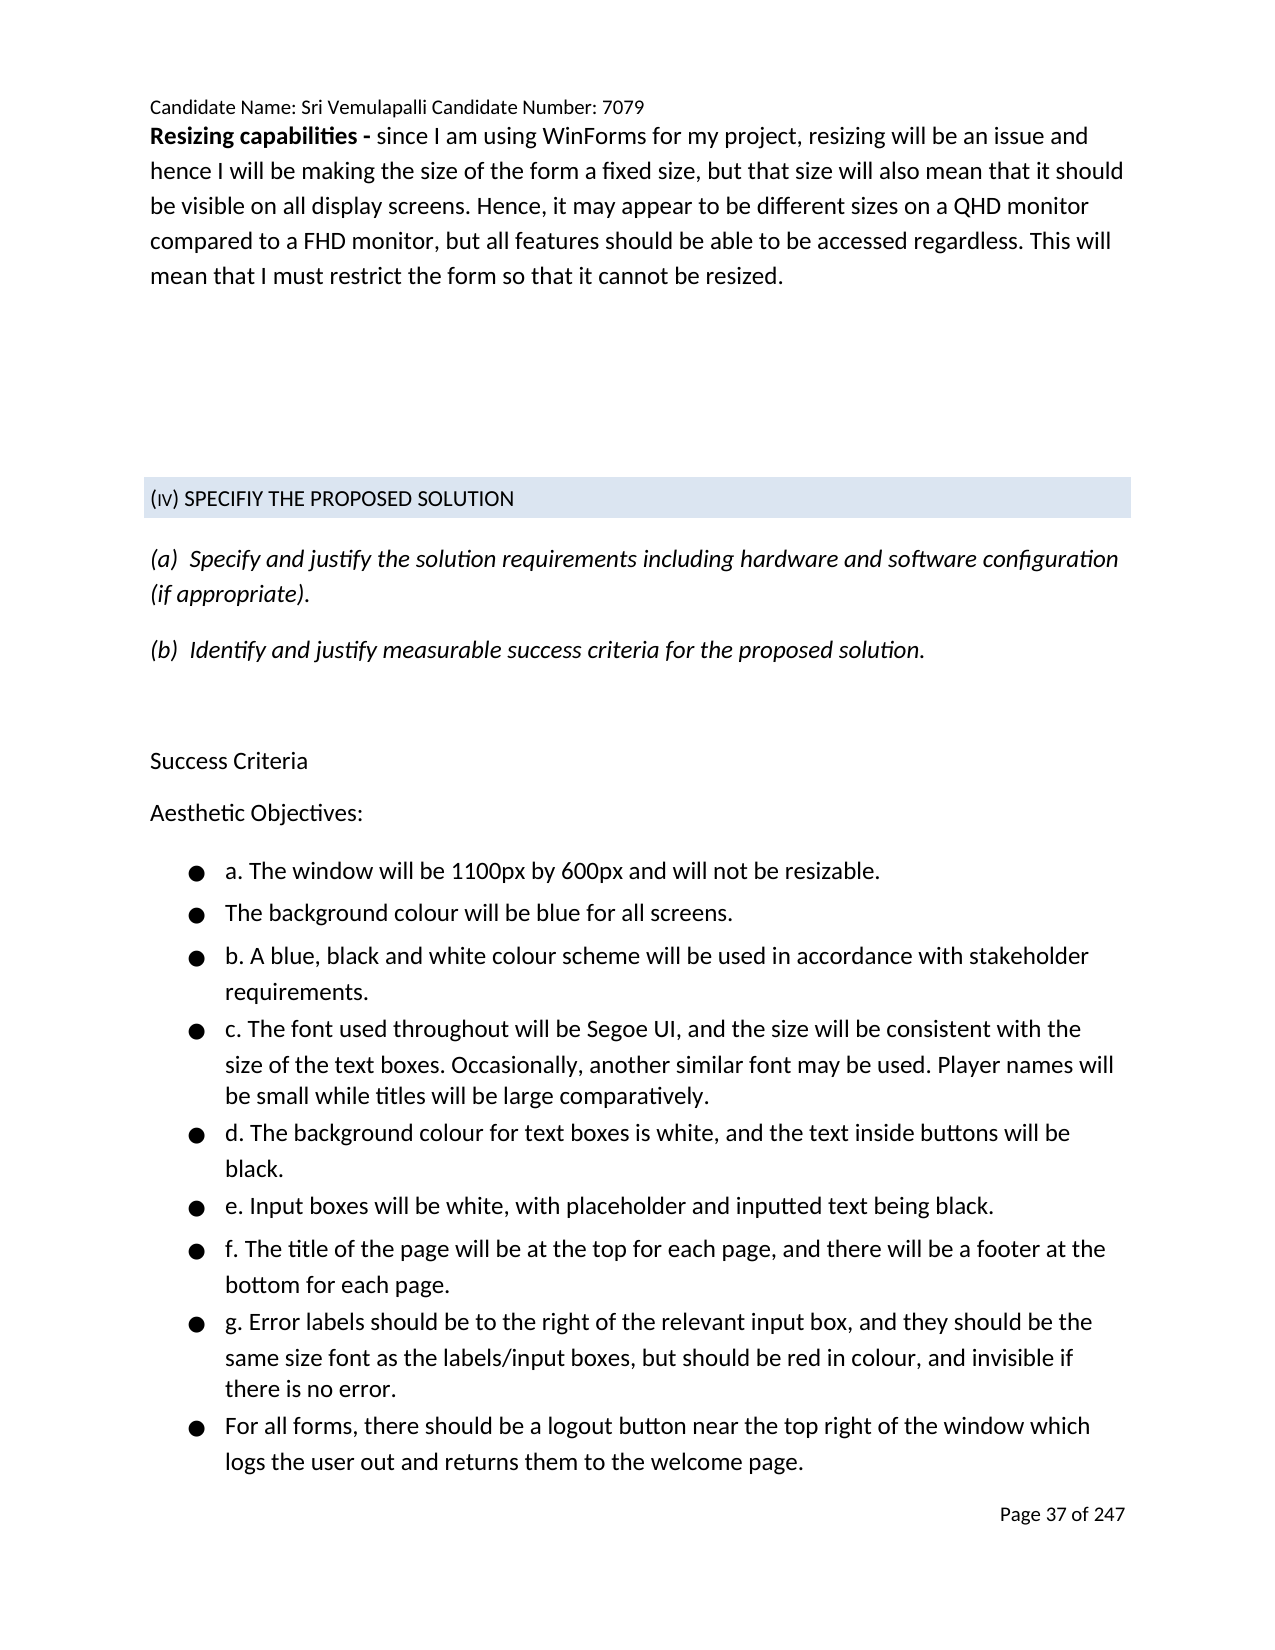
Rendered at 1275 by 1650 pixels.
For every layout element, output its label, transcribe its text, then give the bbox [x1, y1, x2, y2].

list f. The title of the page will be at the top for each page, and there will be a footer at the bottom for each page. [187, 1227, 1125, 1300]
text Success Criteria [150, 746, 1125, 776]
list c. The font used throughout will be Segoe UI, and the size will be consistent with the size of the text boxes. Occasionally, another similar font may be used. Player names will be small while titles will be large comparatively. [187, 1007, 1125, 1111]
text Resizing capabilities - since I am using WinForms for my project, resizing will be an issue and hence I will be making the size of the form a fixed size, but that size will also mean that it should be visible on all display screens. Hence, it may appear to be different sizes on a QHD monitor compared to a FHD monitor, but all features should be able to be accessed regardless. This will mean that I must restrict the form so that it cannot be resized. [150, 120, 1125, 291]
text Aesthetic Objectives: [150, 797, 1125, 827]
list b. A blue, black and white colour scheme will be used in accordance with stakeholder requirements. [187, 934, 1125, 1007]
text (b) Identify and justify measurable success criteria for the proposed solution. [150, 634, 1125, 664]
subtitle (iv) SPECIFIY THE PROPOSED SOLUTION [150, 484, 1125, 512]
list For all forms, there should be a logout button near the top right of the window which logs the user out and returns them to the welcome page. [187, 1403, 1125, 1477]
list a. The window will be 1100px by 600px and will not be resizable. [187, 848, 1125, 891]
list d. The background colour for text boxes is white, and the text inside buttons will be black. [187, 1111, 1125, 1184]
list e. Input boxes will be white, with placeholder and inputted text being black. [187, 1184, 1125, 1227]
list The background colour will be blue for all screens. [187, 891, 1125, 934]
list g. Error labels should be to the right of the relevant input box, and they should be the same size font as the labels/input boxes, but should be red in colour, and invisible if there is no error. [187, 1300, 1125, 1403]
text (a) Specify and justify the solution requirements including hardware and software configuration (if appropriate). [150, 543, 1125, 608]
